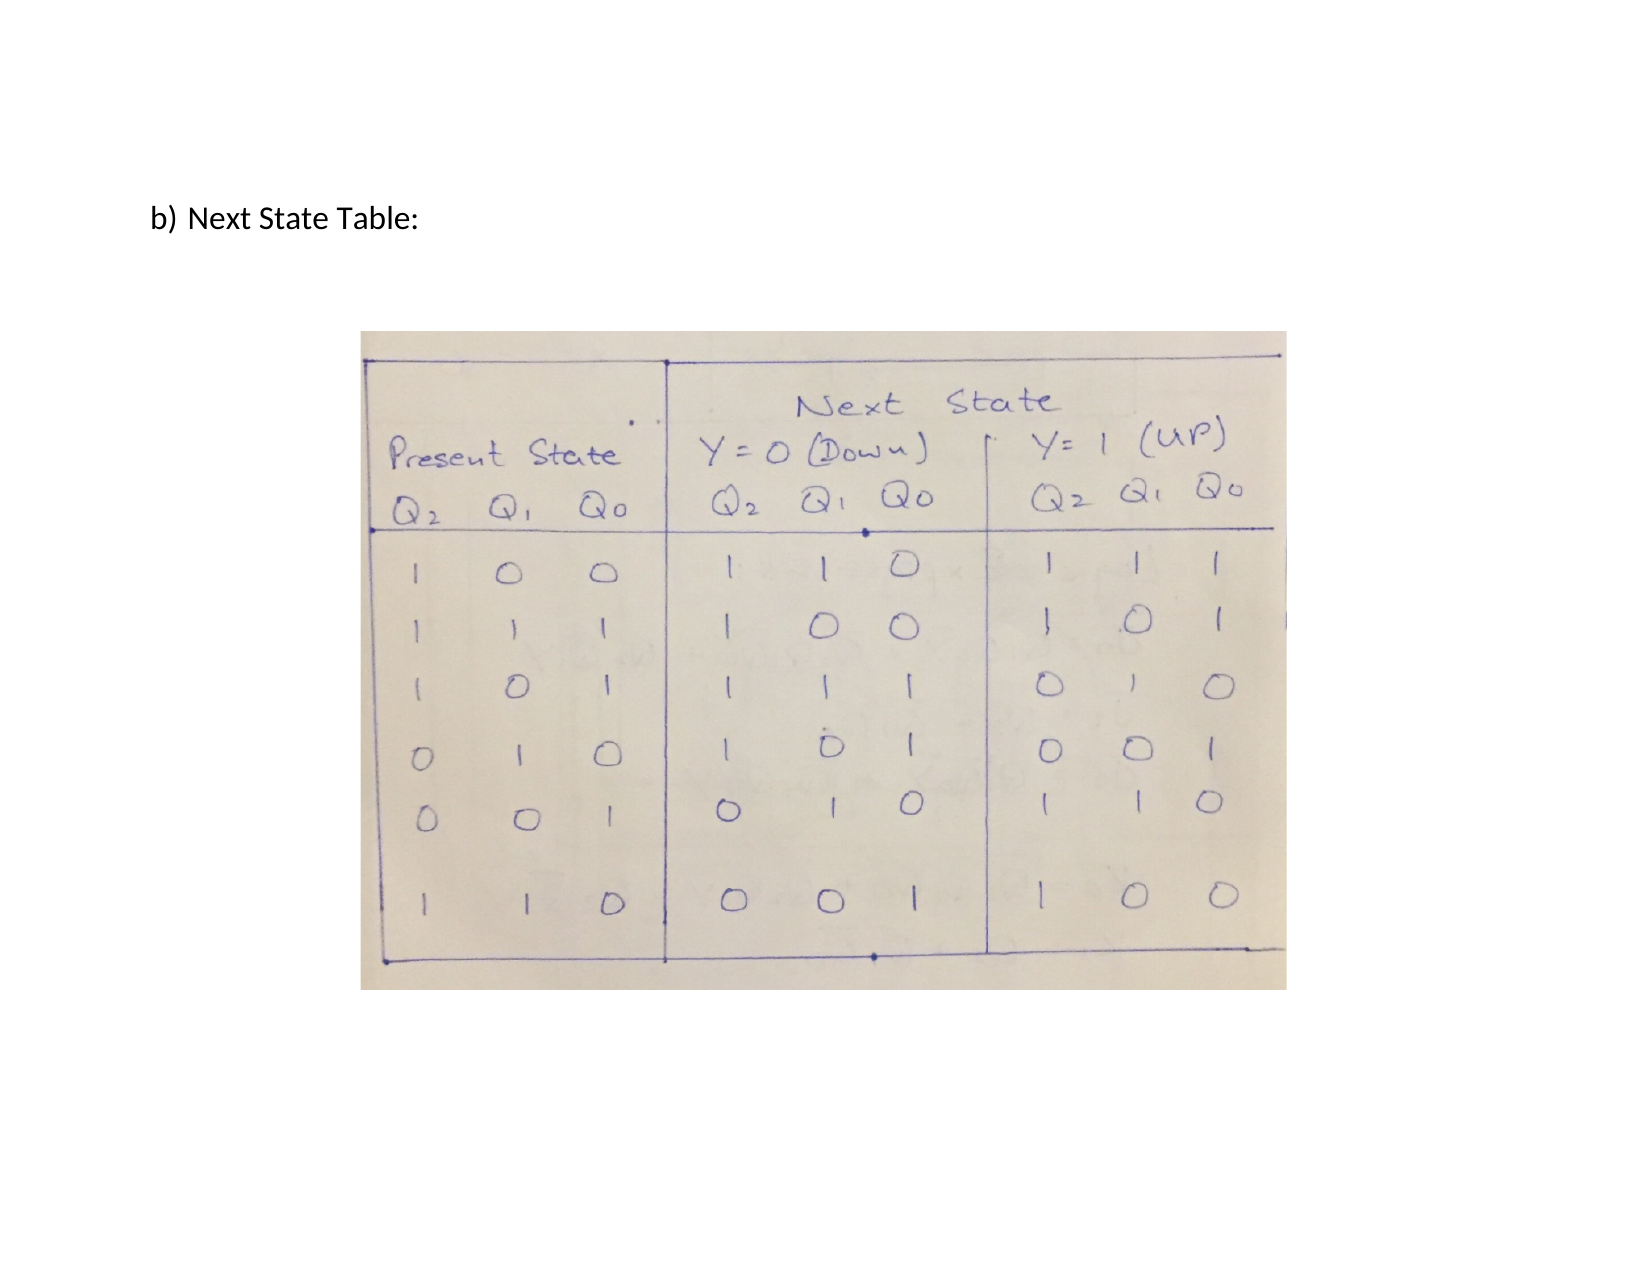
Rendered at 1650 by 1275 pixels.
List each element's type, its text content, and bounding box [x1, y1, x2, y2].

list Next State Table: [150, 197, 1500, 237]
picture [360, 331, 1287, 990]
